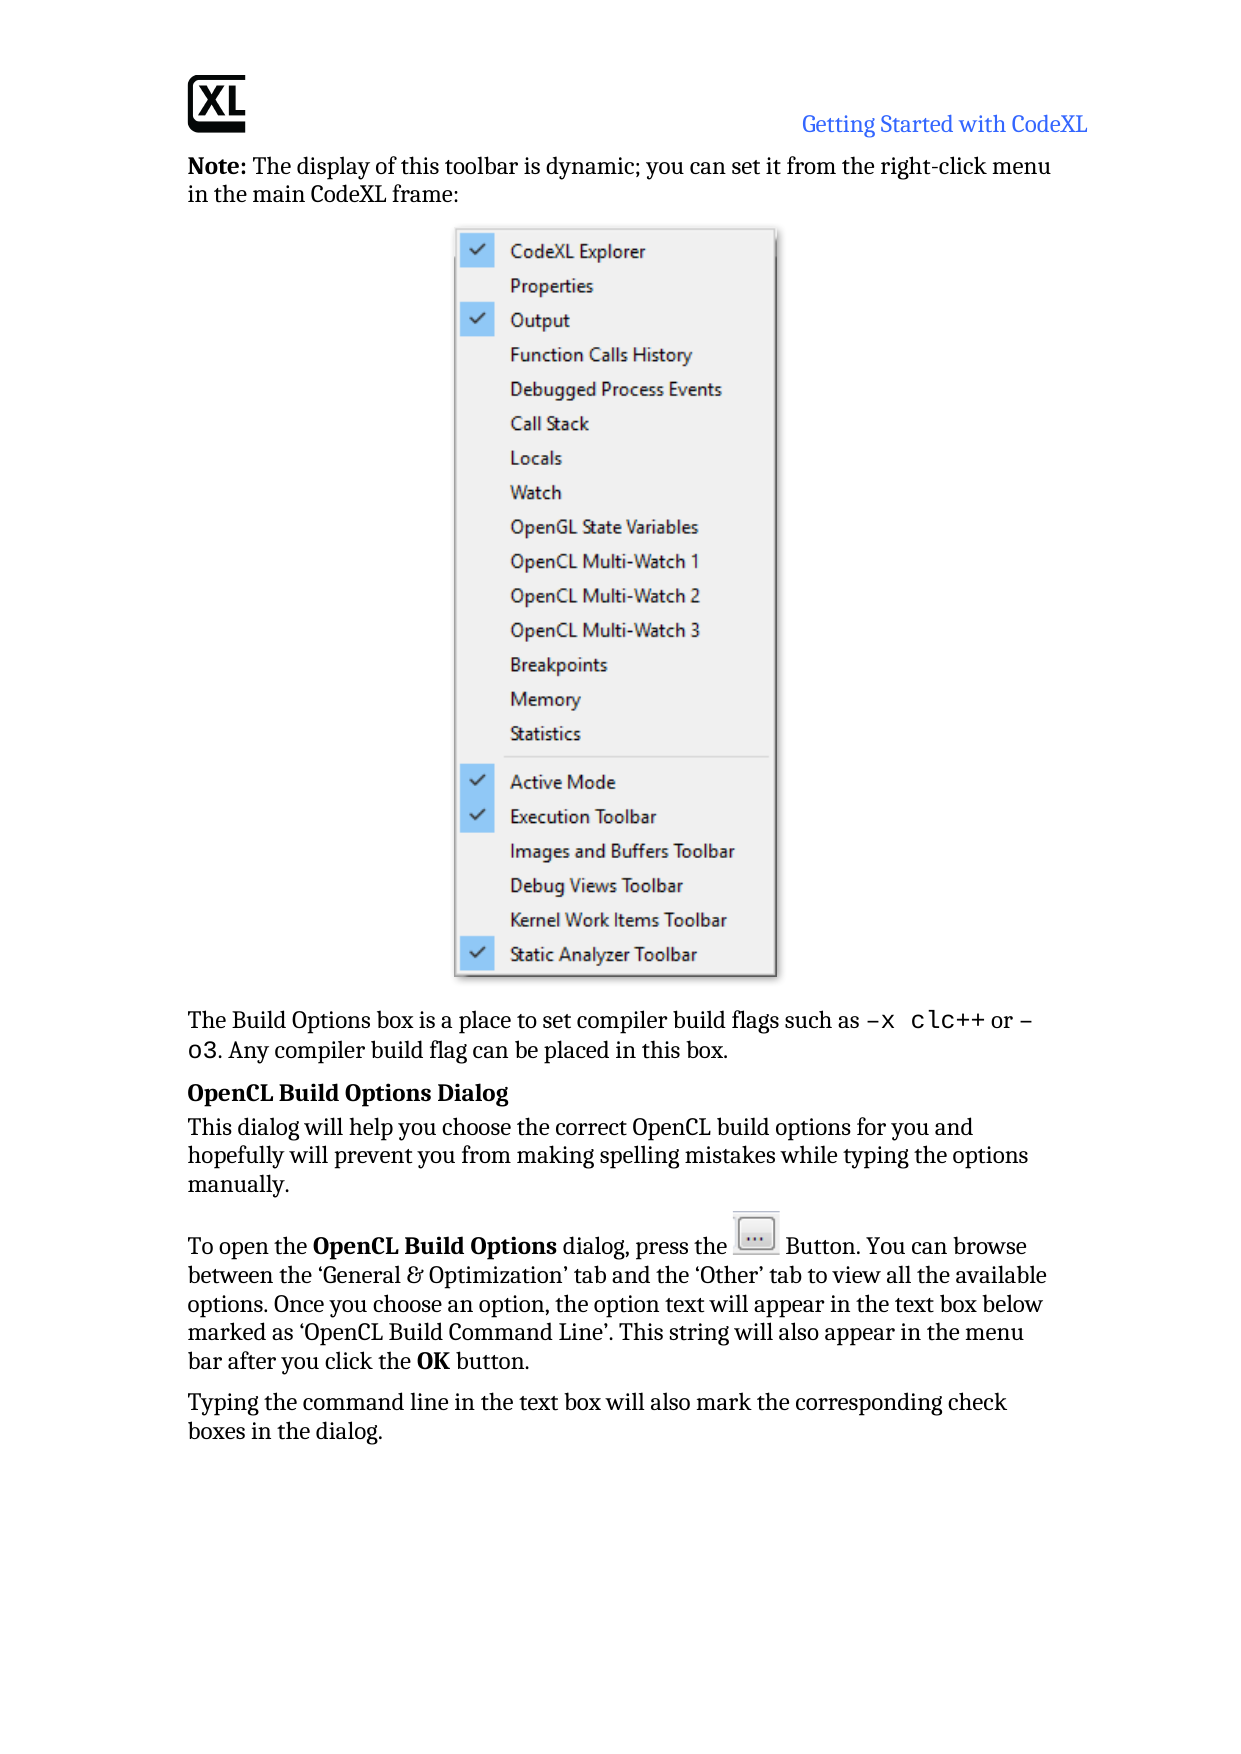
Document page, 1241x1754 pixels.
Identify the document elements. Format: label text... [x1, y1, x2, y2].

text The Build Options box is a place to set compiler build flags such as –x clc++ or –o3. Any compiler build flag can be placed in this box. [187, 1006, 1053, 1066]
text This dialog will help you choose the correct OpenCL build options for you and hopefully will prevent you from making spelling mistakes while typing the options manually. [187, 1112, 1053, 1199]
text To open the OpenCL Build Options dialog, press the Button. You can browse between the ‘General & Optimization’ tab and the ‘Other’ tab to view all the available options. Once you choose an option, the option text will appear in the text box below marked as ‘OpenCL Build Command Line’. This string will also appear in the menu bar after you click the OK button. [187, 1211, 1053, 1376]
picture [732, 1211, 780, 1255]
picture [454, 227, 777, 977]
picture [187, 75, 246, 133]
text OpenCL Build Options Dialog [187, 1079, 1053, 1107]
text Note: The display of this toolbar is dynamic; you can set it from the right-click menu in the main CodeXL frame: [187, 152, 1053, 209]
text Typing the command line in the text box will also mark the corresponding check boxes in the dialog. [187, 1388, 1053, 1446]
